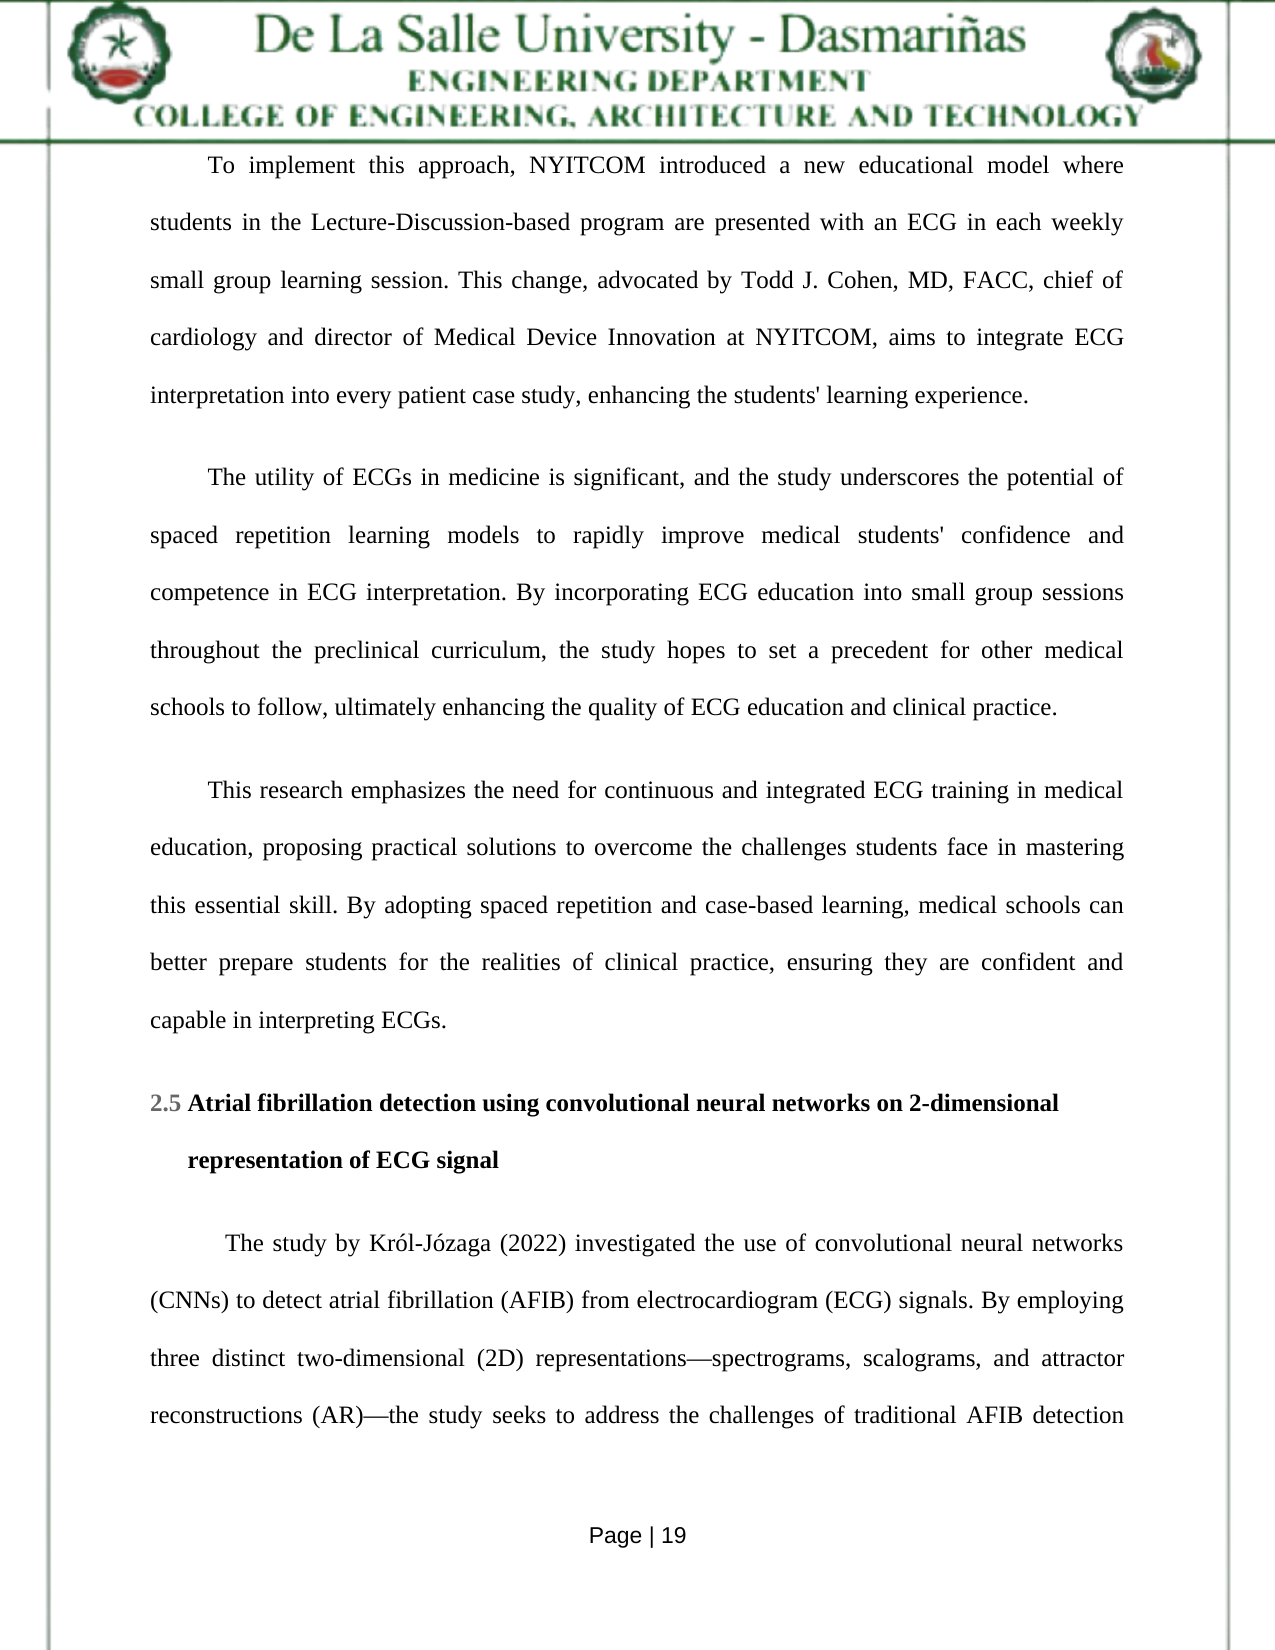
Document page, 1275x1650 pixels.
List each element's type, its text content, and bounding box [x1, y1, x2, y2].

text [150, 1228, 1125, 1429]
text To implement this approach, NYITCOM introduced a new educational model where students in the Lecture-Discussion-based program are presented with an ECG in each weekly small group learning session. This change, advocated by Todd J. Cohen, MD, FACC, chief of cardiology and director of Medical Device Innovation at NYITCOM, aims to integrate ECG interpretation into every patient case study, enhancing the students' learning experience. [150, 150, 1125, 409]
text This research emphasizes the need for continuous and integrated ECG training in medical education, proposing practical solutions to overcome the challenges students face in mastering this essential skill. By adopting spaced repetition and case-based learning, medical schools can better prepare students for the realities of clinical practice, ensuring they are confident and capable in interpreting ECGs. [150, 775, 1125, 1034]
subtitle Atrial fibrillation detection using convolutional neural networks on 2-dimensional representation of ECG signal [150, 1088, 1125, 1174]
text The utility of ECGs in medicine is significant, and the study underscores the potential of spaced repetition learning models to rapidly improve medical students' confidence and competence in ECG interpretation. By incorporating ECG education into small group sessions throughout the preclinical curriculum, the study hopes to set a precedent for other medical schools to follow, ultimately enhancing the quality of ECG education and clinical practice. [150, 462, 1125, 721]
picture [0, 0, 1275, 1650]
